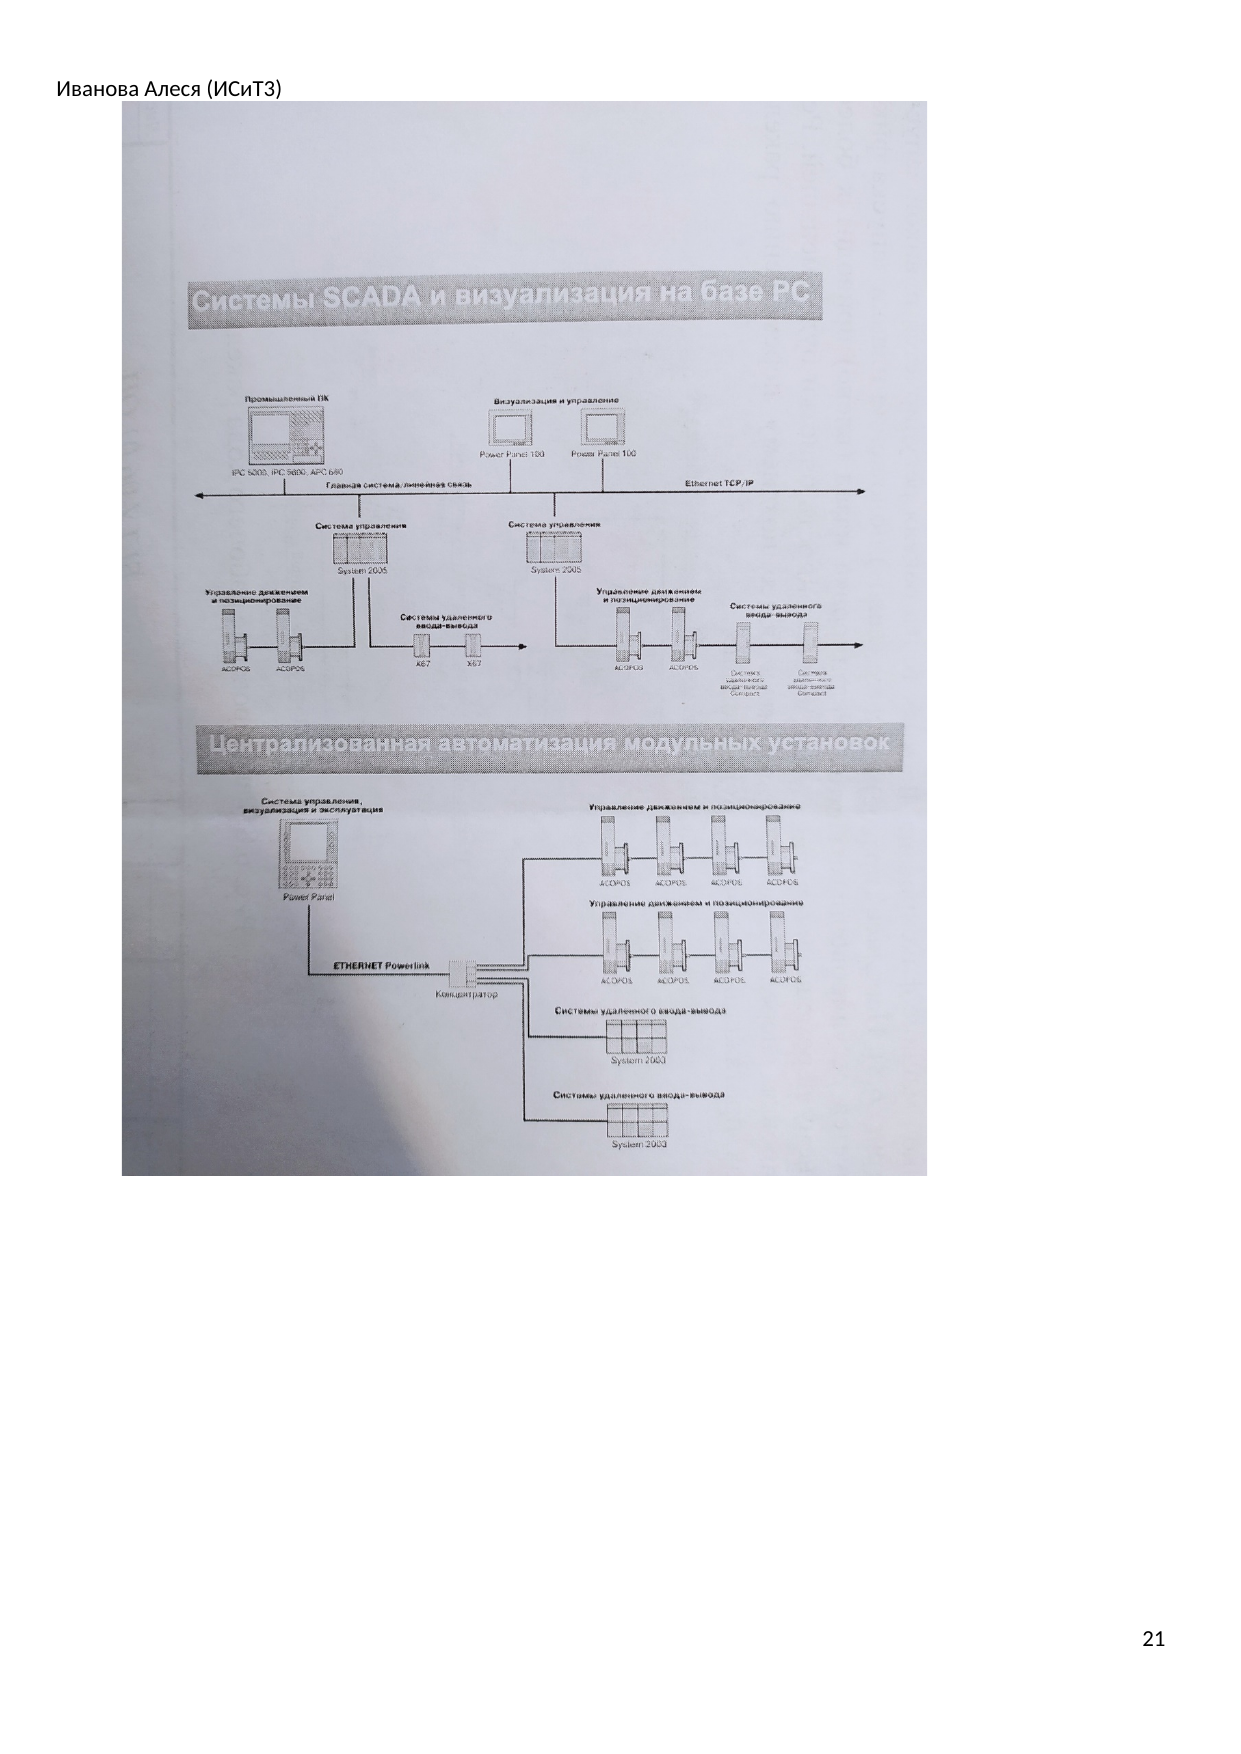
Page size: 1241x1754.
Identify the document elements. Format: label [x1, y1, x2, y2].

picture [121, 101, 928, 1176]
